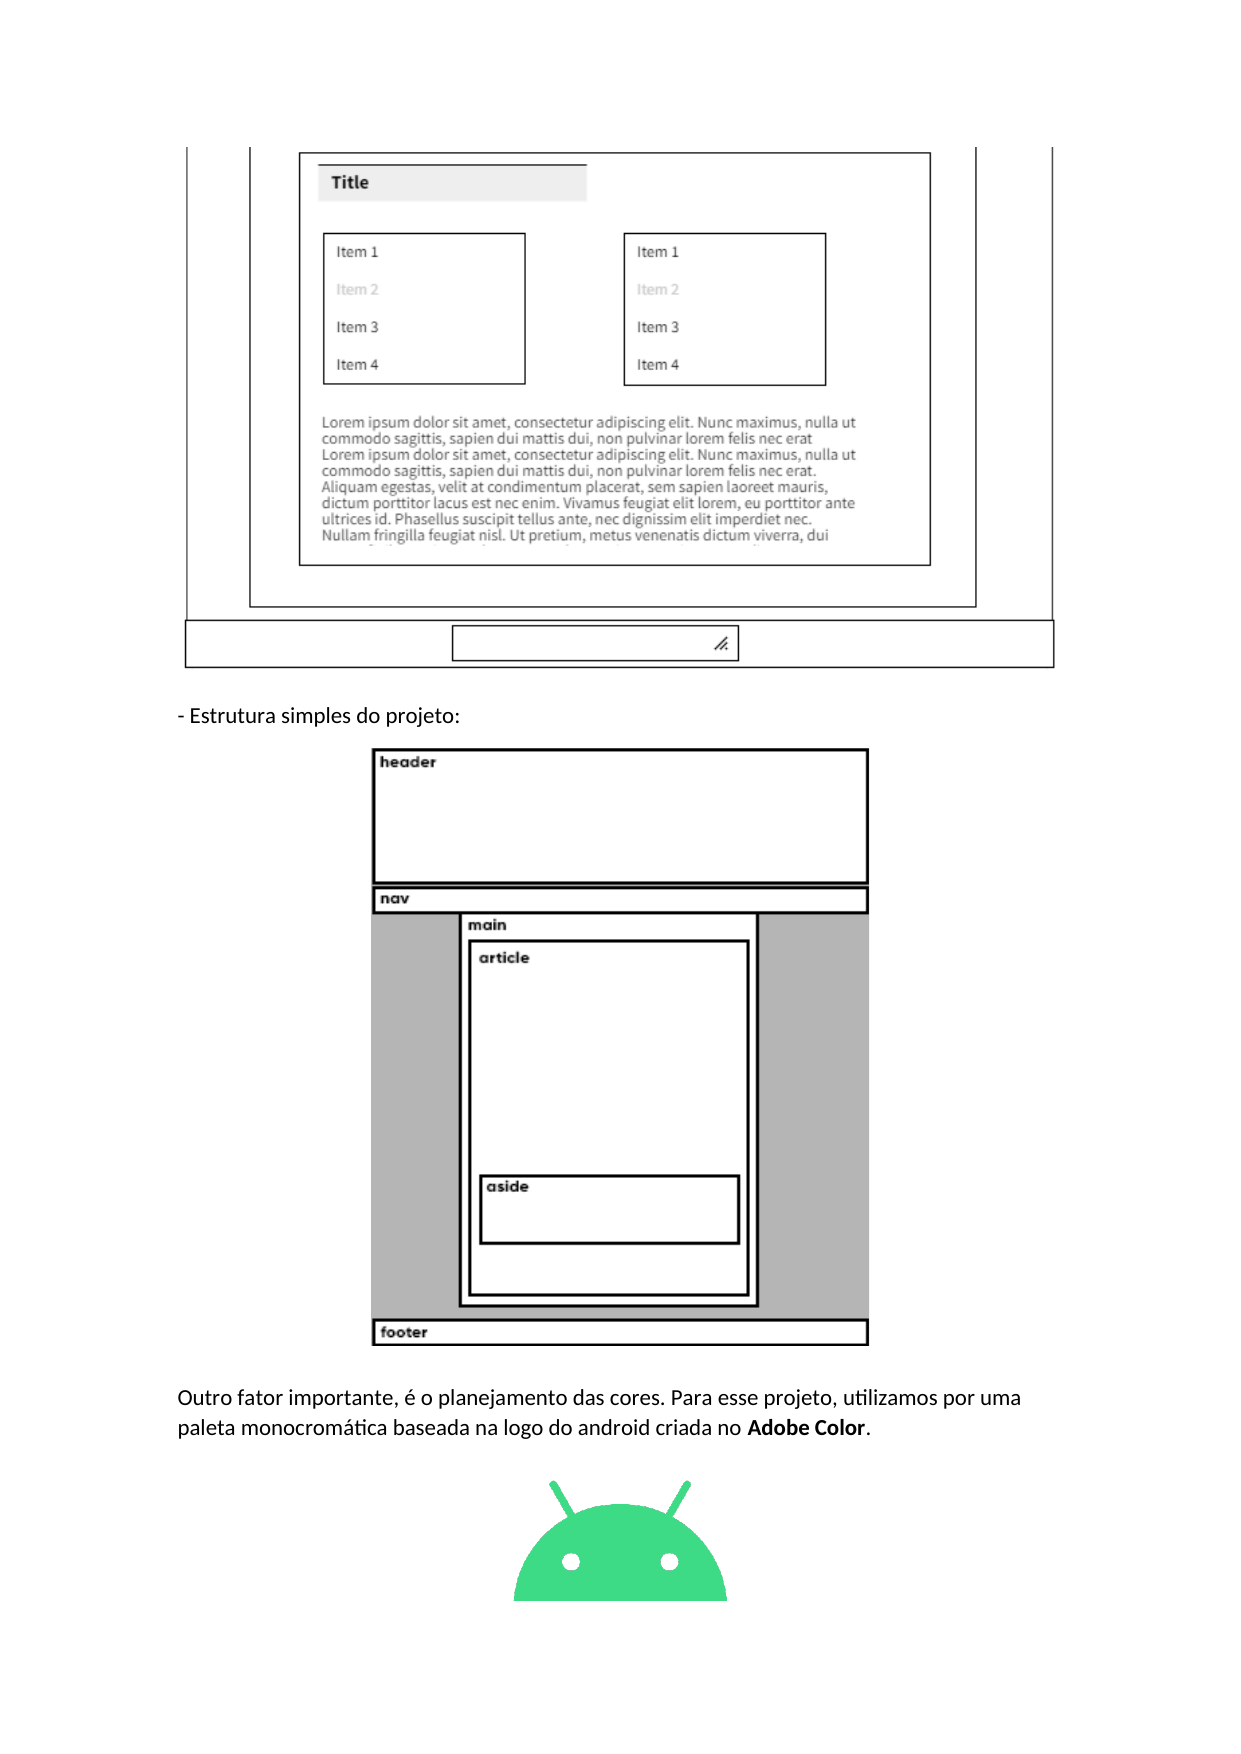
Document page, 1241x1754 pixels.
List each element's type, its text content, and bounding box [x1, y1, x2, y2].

picture [177, 147, 1063, 683]
picture [430, 1460, 810, 1601]
text - Estrutura simples do projeto: [177, 701, 1063, 729]
text Outro fator importante, é o planejamento das cores. Para esse projeto, utilizamos por uma paleta monocromática baseada na logo do android criada no Adobe Color. [177, 1383, 1063, 1442]
